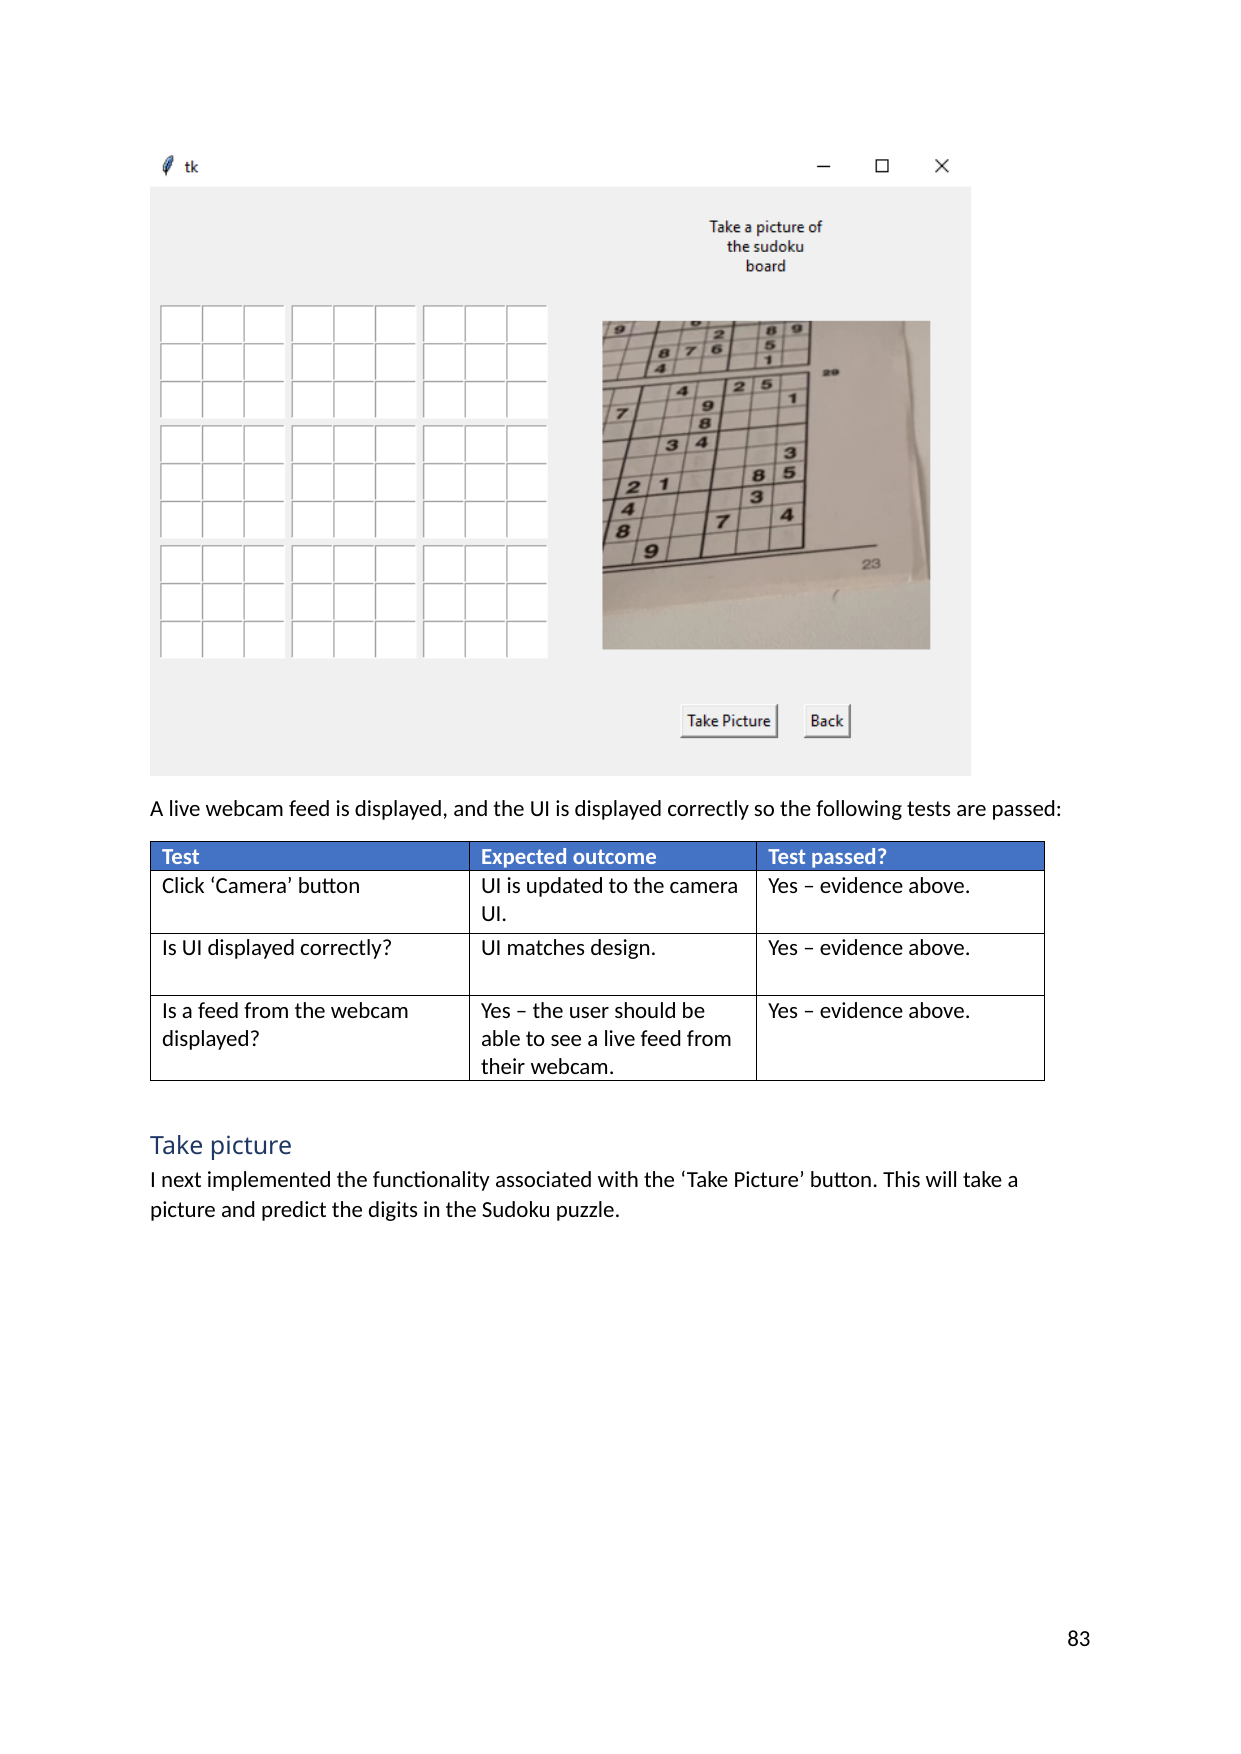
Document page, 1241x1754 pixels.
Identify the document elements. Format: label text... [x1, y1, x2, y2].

table_header Expected outcome [470, 842, 756, 870]
table_cell Yes – evidence above. [757, 934, 1044, 995]
subtitle Take picture [150, 1128, 1090, 1162]
table_cell Click ‘Camera’ button [151, 871, 469, 932]
table_cell Is UI displayed correctly? [151, 934, 469, 995]
text I next implemented the functionality associated with the ‘Take Picture’ button. This will take a picture and predict the digits in the Sudoku puzzle. [150, 1165, 1090, 1223]
table_header Test passed? [757, 842, 1044, 870]
picture [150, 150, 972, 776]
text A live webcam feed is displayed, and the UI is displayed correctly so the following tests are passed: [150, 794, 1090, 822]
table_cell UI matches design. [470, 934, 756, 995]
table_cell Is a feed from the webcam displayed? [151, 996, 469, 1080]
table_header Test [151, 842, 469, 870]
table_cell Yes – evidence above. [757, 871, 1044, 932]
table_cell Yes – evidence above. [757, 996, 1044, 1080]
table_cell UI is updated to the camera UI. [470, 871, 756, 932]
table_cell Yes – the user should be able to see a live feed from their webcam. [470, 996, 756, 1080]
